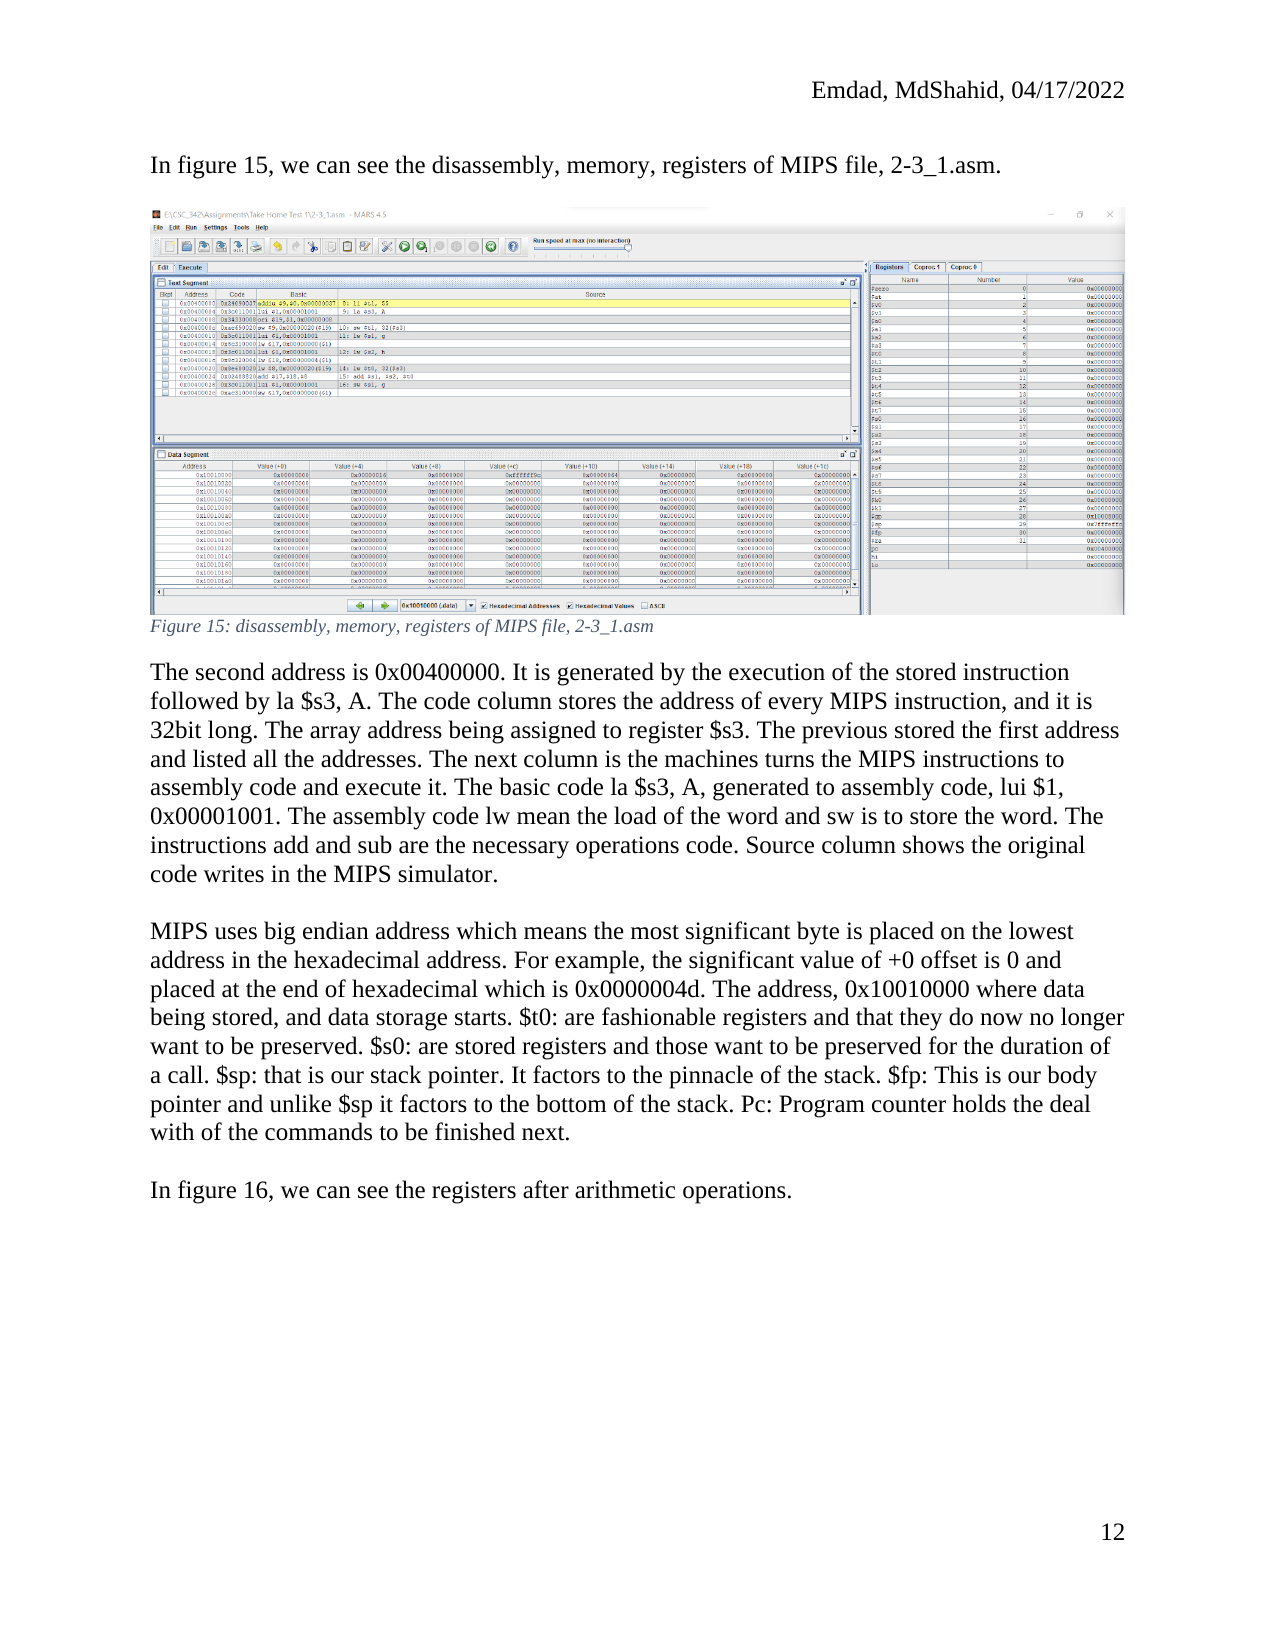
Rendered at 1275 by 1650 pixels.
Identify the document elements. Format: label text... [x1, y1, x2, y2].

picture [150, 207, 1125, 615]
text In figure 16, we can see the registers after arithmetic operations. [150, 1175, 1125, 1204]
text The second address is 0x00400000. It is generated by the execution of the stored instruction followed by la $s3, A. The code column stores the address of every MIPS instruction, and it is 32bit long. The array address being assigned to register $s3. The previous stored the first address and listed all the addresses. The next column is the machines turns the MIPS instructions to assembly code and execute it. The basic code la $s3, A, generated to assembly code, lui $1, 0x00001001. The assembly code lw mean the load of the word and sw is to store the word. The instructions add and sub are the necessary operations code. Source column shows the original code writes in the MIPS simulator. [150, 657, 1125, 887]
text MIPS uses big endian address which means the most significant byte is placed on the lowest address in the hexadecimal address. For example, the significant value of +0 offset is 0 and placed at the end of hexadecimal which is 0x0000004d. The address, 0x10010000 where data being stored, and data storage starts. $t0: are fashionable registers and that they do now no longer want to be preserved. $s0: are stored registers and those want to be preserved for the duration of a call. $sp: that is our stack pointer. It factors to the pinnacle of the stack. $fp: This is our body pointer and unlike $sp it factors to the bottom of the stack. Pc: Program counter holds the deal with of the commands to be finished next. [150, 916, 1125, 1146]
text Figure 15: disassembly, memory, registers of MIPS file, 2-3_1.asm [150, 615, 1125, 637]
text In figure 15, we can see the disassembly, memory, registers of MIPS file, 2-3_1.asm. [150, 150, 1125, 179]
